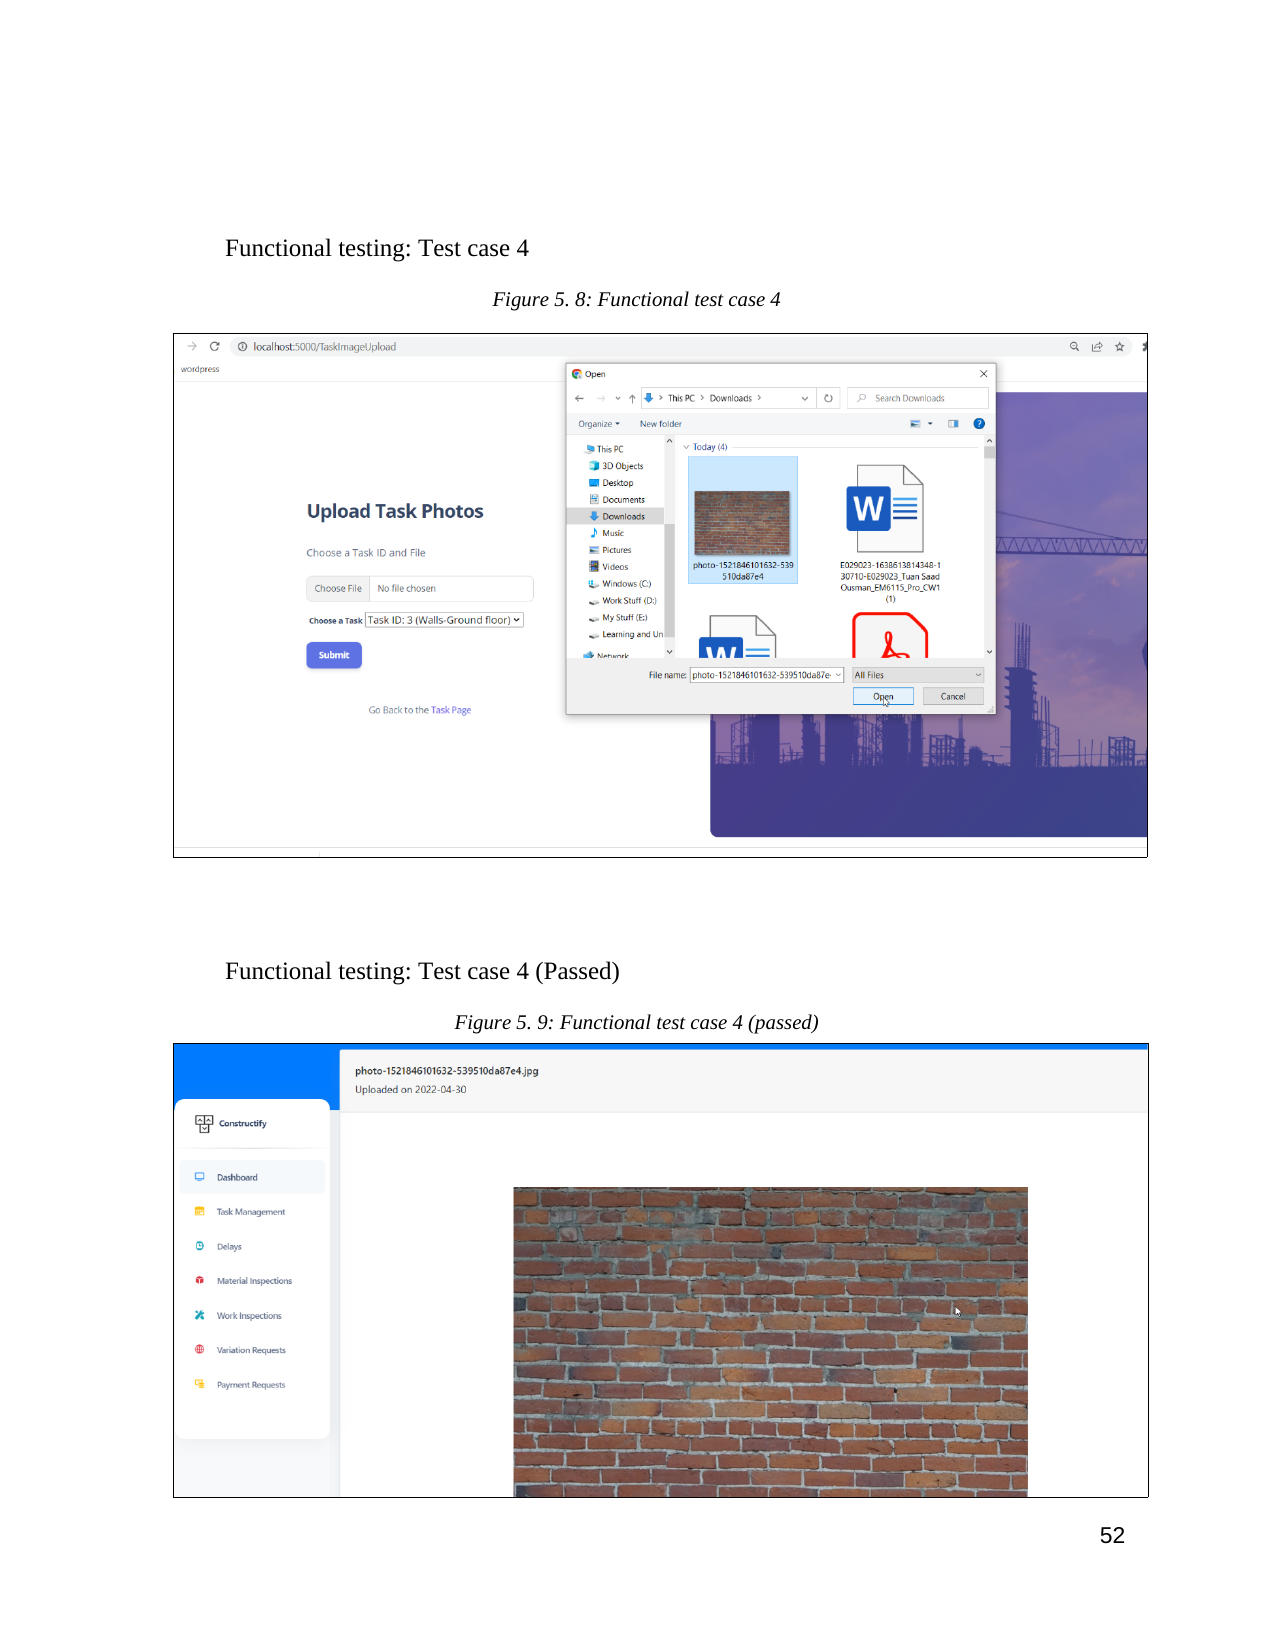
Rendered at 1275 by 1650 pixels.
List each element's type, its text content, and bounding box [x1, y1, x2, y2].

list Functional testing: Test case 4 [225, 233, 1125, 261]
text Figure 5. 8: Functional test case 4 [150, 286, 1125, 311]
picture [174, 334, 1147, 857]
picture [174, 1044, 1148, 1497]
list Functional testing: Test case 4 (Passed) [225, 956, 1125, 985]
text Figure 5. 9: Functional test case 4 (passed) [150, 1010, 1125, 1034]
